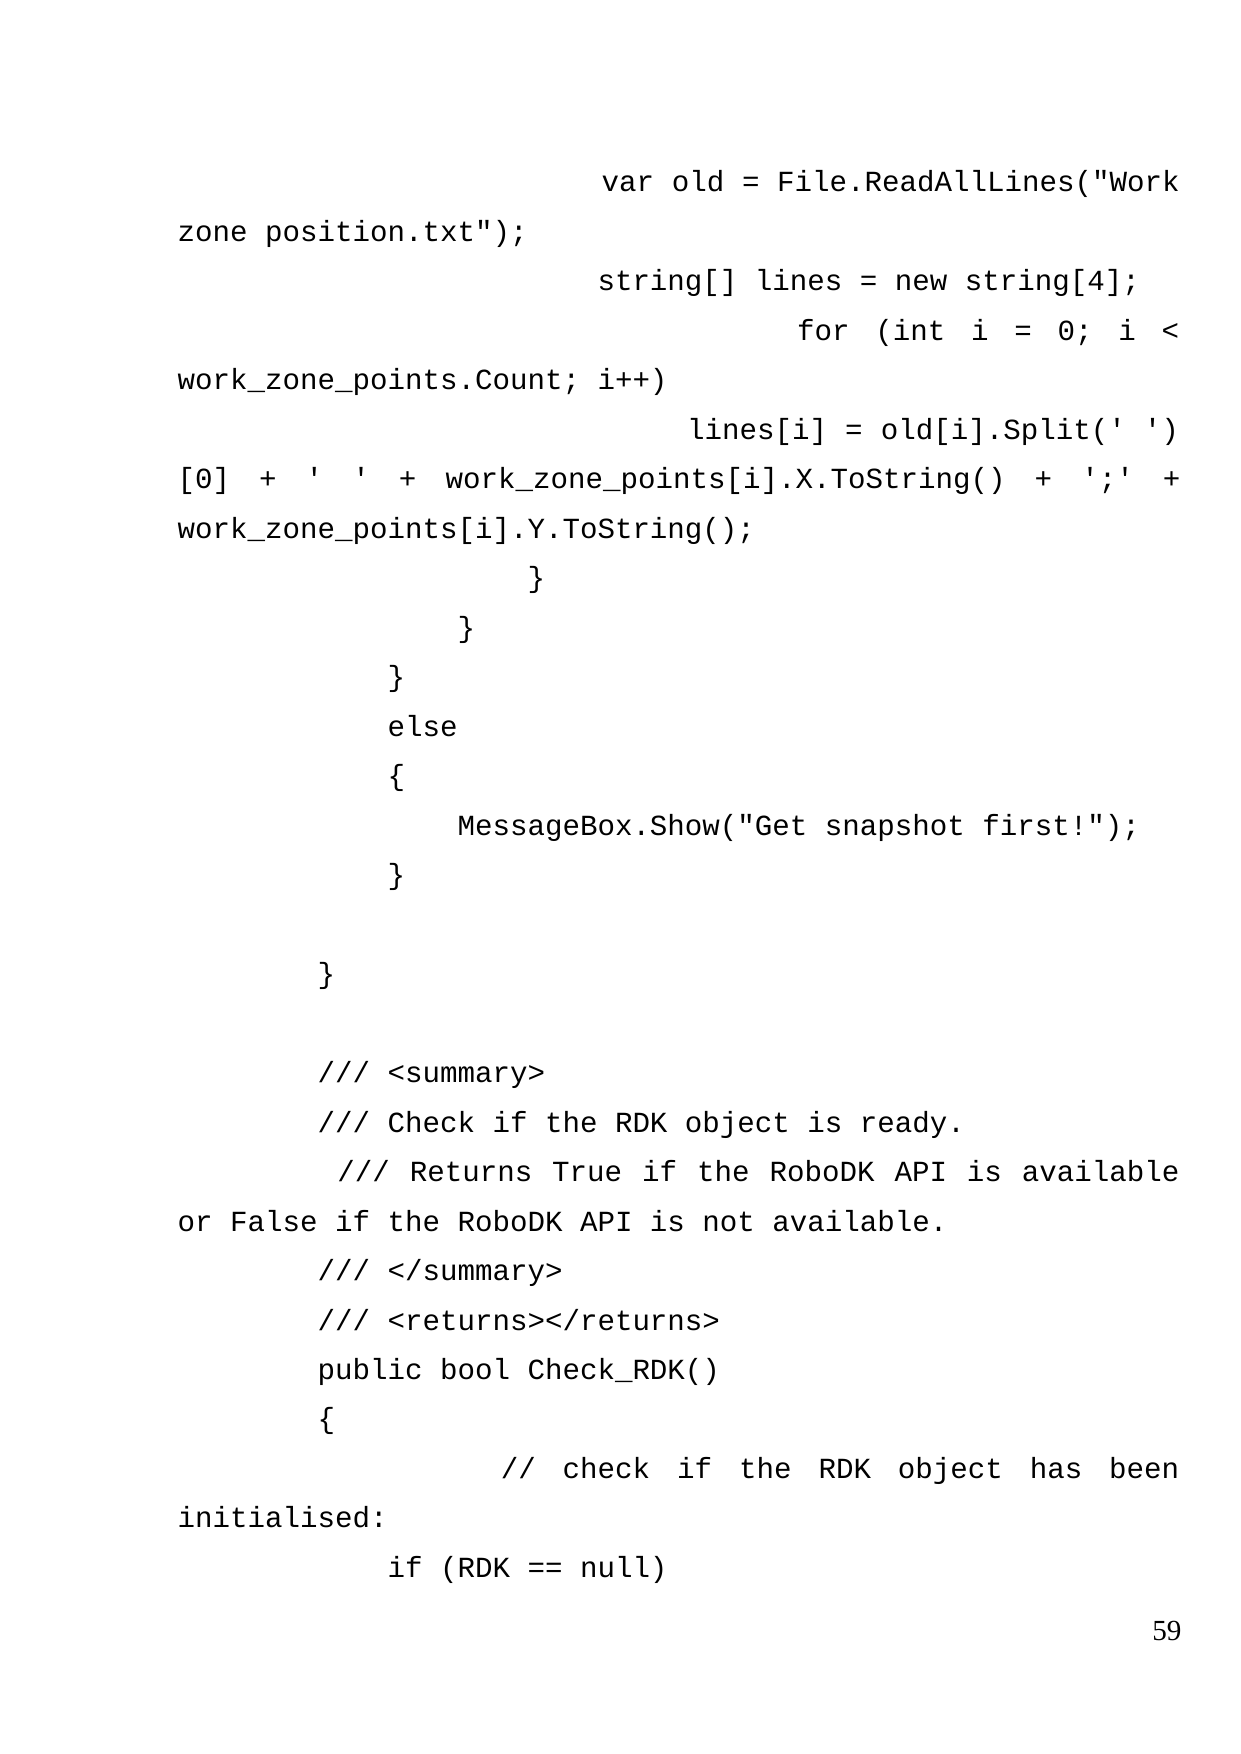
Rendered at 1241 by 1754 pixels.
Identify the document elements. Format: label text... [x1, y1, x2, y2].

text for (int i = 0; i < work_zone_points.Count; i++) [177, 316, 1181, 398]
text /// Returns True if the RoboDK API is available or False if the RoboDK API is not available. [177, 1157, 1181, 1240]
text /// </summary> [177, 1256, 1181, 1289]
text // check if the RDK object has been initialised: [177, 1454, 1181, 1537]
text /// Check if the RDK object is ready. [177, 1108, 1181, 1141]
text } [177, 662, 1181, 695]
text } [177, 959, 1181, 992]
text } [177, 563, 1181, 596]
text } [177, 613, 1181, 646]
text /// <returns></returns> [177, 1306, 1181, 1339]
text { [177, 761, 1181, 794]
text else [177, 712, 1181, 745]
text public bool Check_RDK() [177, 1355, 1181, 1388]
text { [177, 1404, 1181, 1438]
text lines[i] = old[i].Split(' ')[0] + ' ' + work_zone_points[i].X.ToString() + ';' + work_zone_points[i].Y.ToString(); [177, 415, 1181, 547]
text MessageBox.Show("Get snapshot first!"); [177, 811, 1181, 844]
text string[] lines = new string[4]; [177, 267, 1181, 299]
text if (RDK == null) [177, 1553, 1181, 1586]
text var old = File.ReadAllLines("Work zone position.txt"); [177, 168, 1181, 250]
text } [177, 860, 1181, 893]
text /// <summary> [177, 1058, 1181, 1091]
